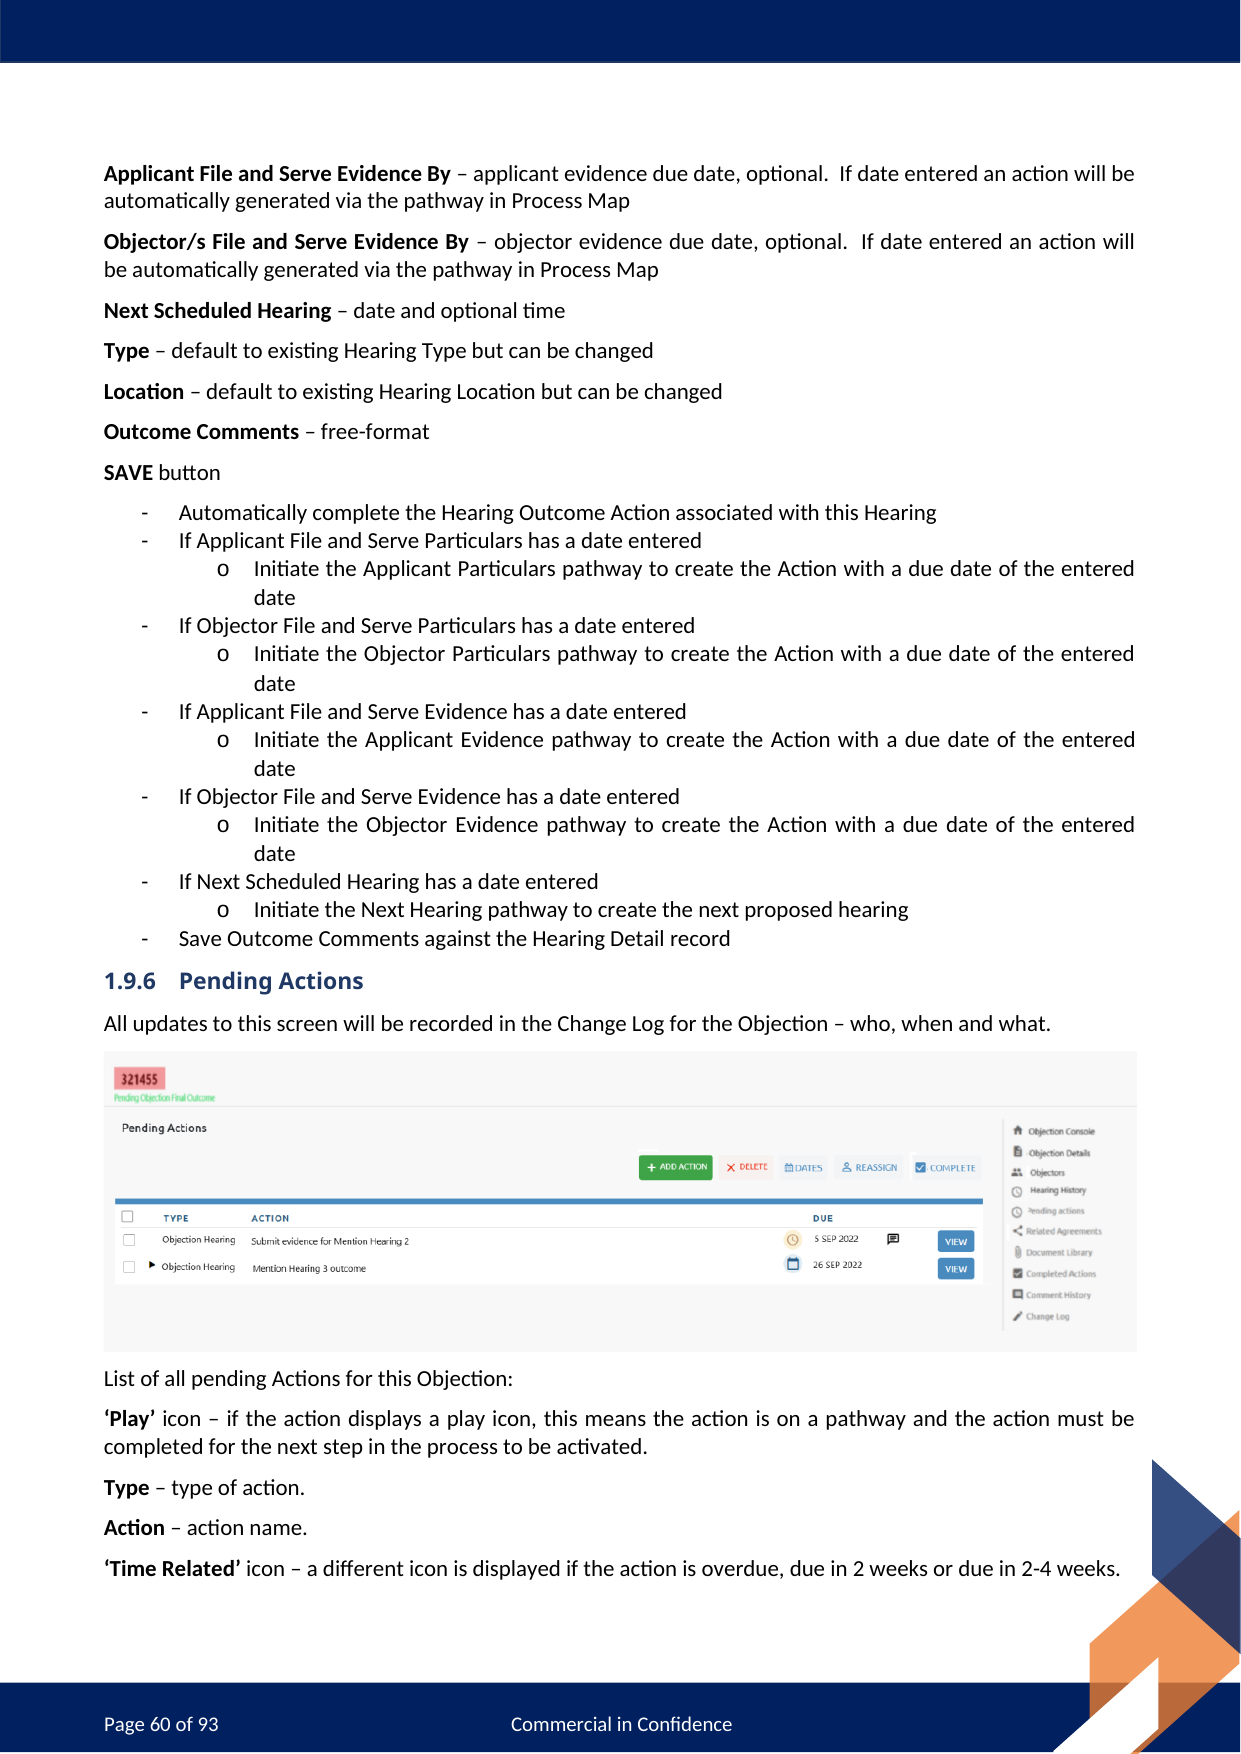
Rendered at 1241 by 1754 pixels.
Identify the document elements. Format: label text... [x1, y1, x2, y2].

text Next Scheduled Hearing – date and optional time [103, 296, 1137, 324]
text Location – default to existing Hearing Location but can be changed [103, 377, 1137, 405]
list Initiate the Objector Evidence pathway to create the Action with a due date of the entered date [216, 810, 1137, 867]
list Initiate the Objector Particulars pathway to create the Action with a due date of the entered date [216, 639, 1137, 697]
list If Applicant File and Serve Particulars has a date entered [141, 526, 1137, 554]
text Objector/s File and Serve Evidence By – objector evidence due date, optional. If date entered an action will be automatically generated via the pathway in Process Map [103, 227, 1137, 283]
text All updates to this screen will be recorded in the Change Log for the Objection – who, when and what. [103, 1009, 1137, 1037]
text ‘Play’ icon – if the action displays a play icon, this means the action is on a pathway and the action must be completed for the next step in the process to be activated. [103, 1404, 1137, 1460]
subtitle Pending Actions [103, 965, 1137, 996]
picture [103, 1049, 1137, 1352]
list Save Outcome Comments against the Hearing Detail record [141, 924, 1137, 952]
text SAVE button [103, 458, 1137, 486]
list Initiate the Applicant Evidence pathway to create the Action with a due date of the entered date [216, 725, 1137, 782]
text Outcome Comments – free-format [103, 417, 1137, 445]
text Action – action name. [103, 1513, 1137, 1541]
text Type – default to existing Hearing Type but can be changed [103, 336, 1137, 364]
list Initiate the Applicant Particulars pathway to create the Action with a due date of the entered date [216, 554, 1137, 612]
text ‘Time Related’ icon – a different icon is displayed if the action is overdue, due in 2 weeks or due in 2-4 weeks. [103, 1554, 1137, 1582]
text Type – type of action. [103, 1473, 1137, 1501]
list If Objector File and Serve Particulars has a date entered [141, 612, 1137, 639]
text List of all pending Actions for this Objection: [103, 1364, 1137, 1392]
list Initiate the Next Hearing pathway to create the next proposed hearing [216, 895, 1137, 924]
list If Applicant File and Serve Evidence has a date entered [141, 697, 1137, 725]
text Applicant File and Serve Evidence By – applicant evidence due date, optional. If date entered an action will be automatically generated via the pathway in Process Map [103, 159, 1137, 215]
list If Next Scheduled Hearing has a date entered [141, 867, 1137, 895]
list Automatically complete the Hearing Outcome Action associated with this Hearing [141, 498, 1137, 526]
list If Objector File and Serve Evidence has a date entered [141, 782, 1137, 810]
